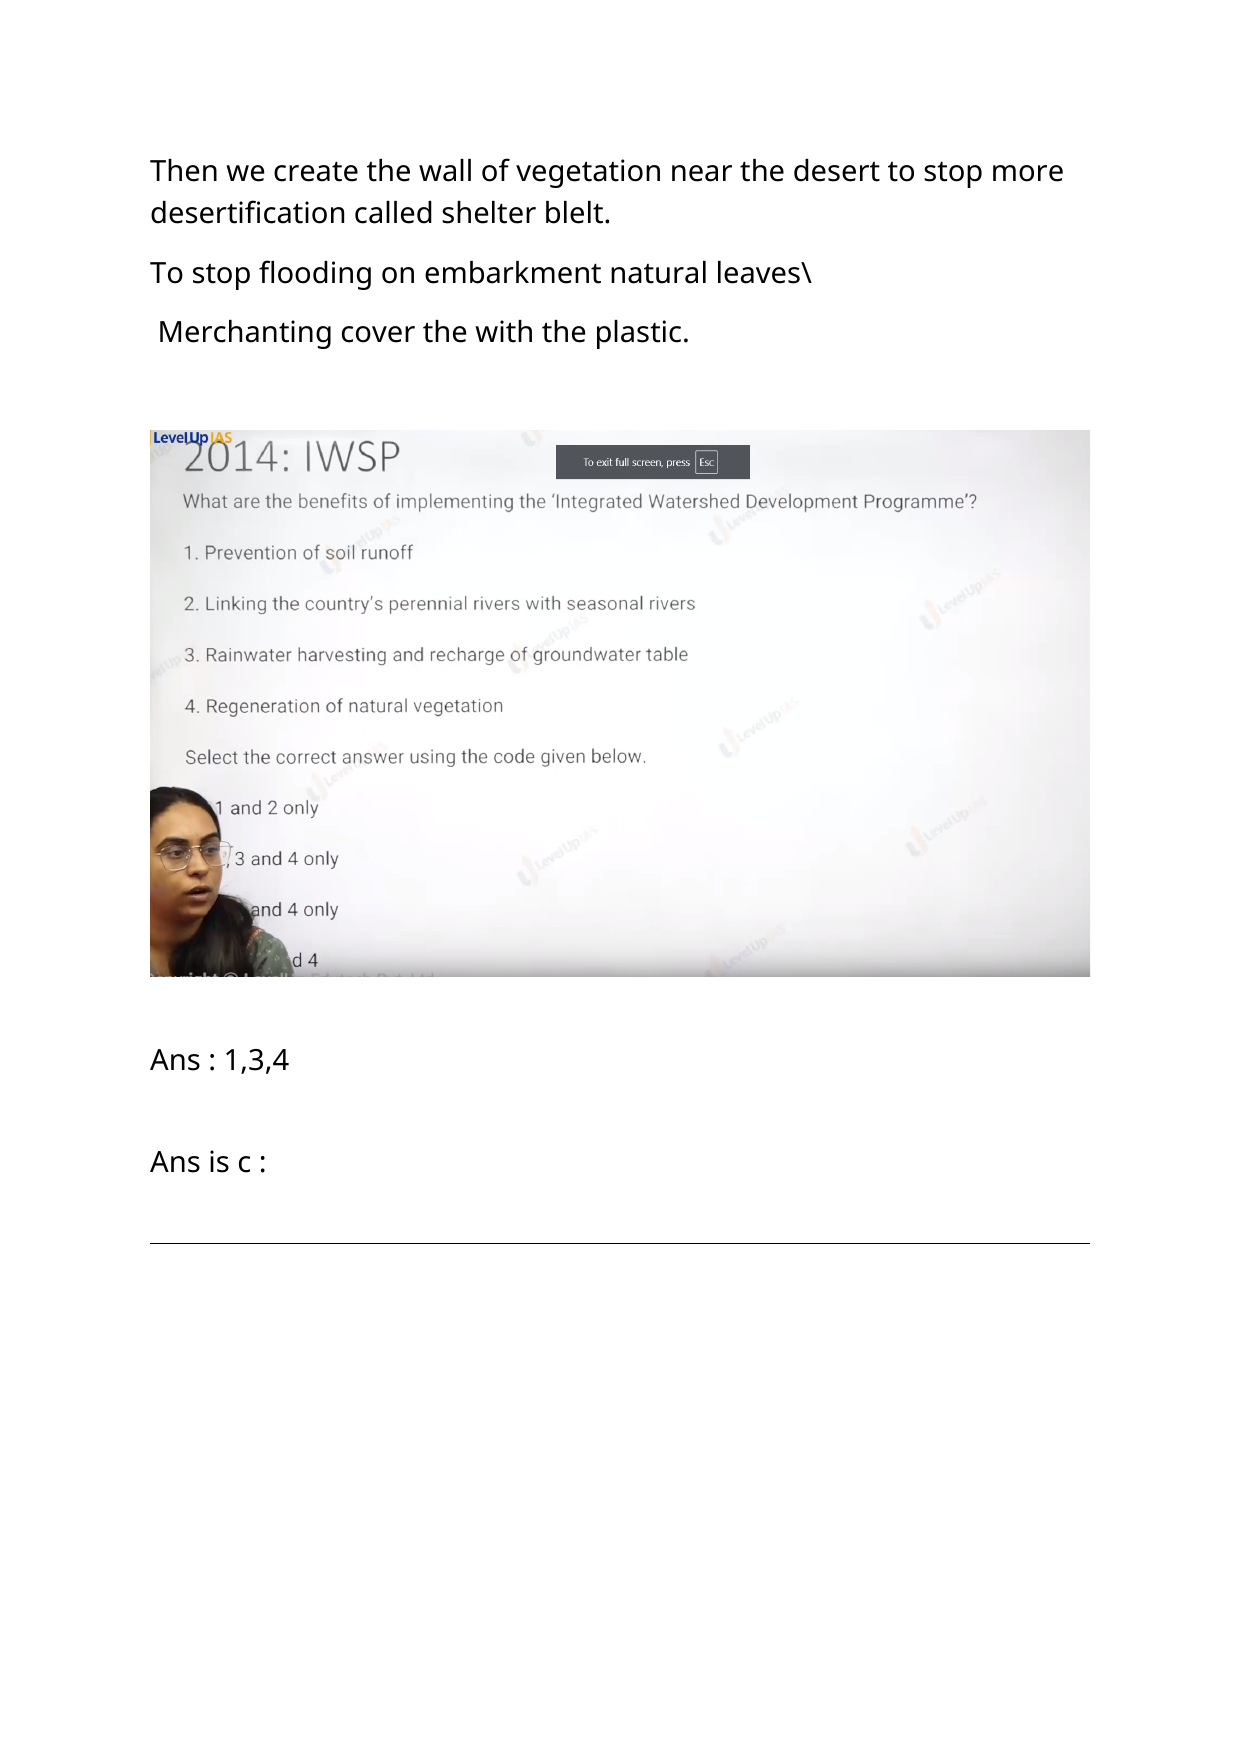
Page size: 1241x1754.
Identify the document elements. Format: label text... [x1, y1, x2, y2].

text Ans : 1,3,4 [150, 1039, 1090, 1122]
picture [150, 430, 1091, 977]
text Then we create the wall of vegetation near the desert to stop more desertification called shelter blelt. [150, 150, 1090, 232]
text Merchanting cover the with the plastic. [150, 312, 1090, 351]
text Ans is c : [150, 1141, 1090, 1181]
text To stop flooding on embarkment natural leaves\ [150, 252, 1090, 292]
